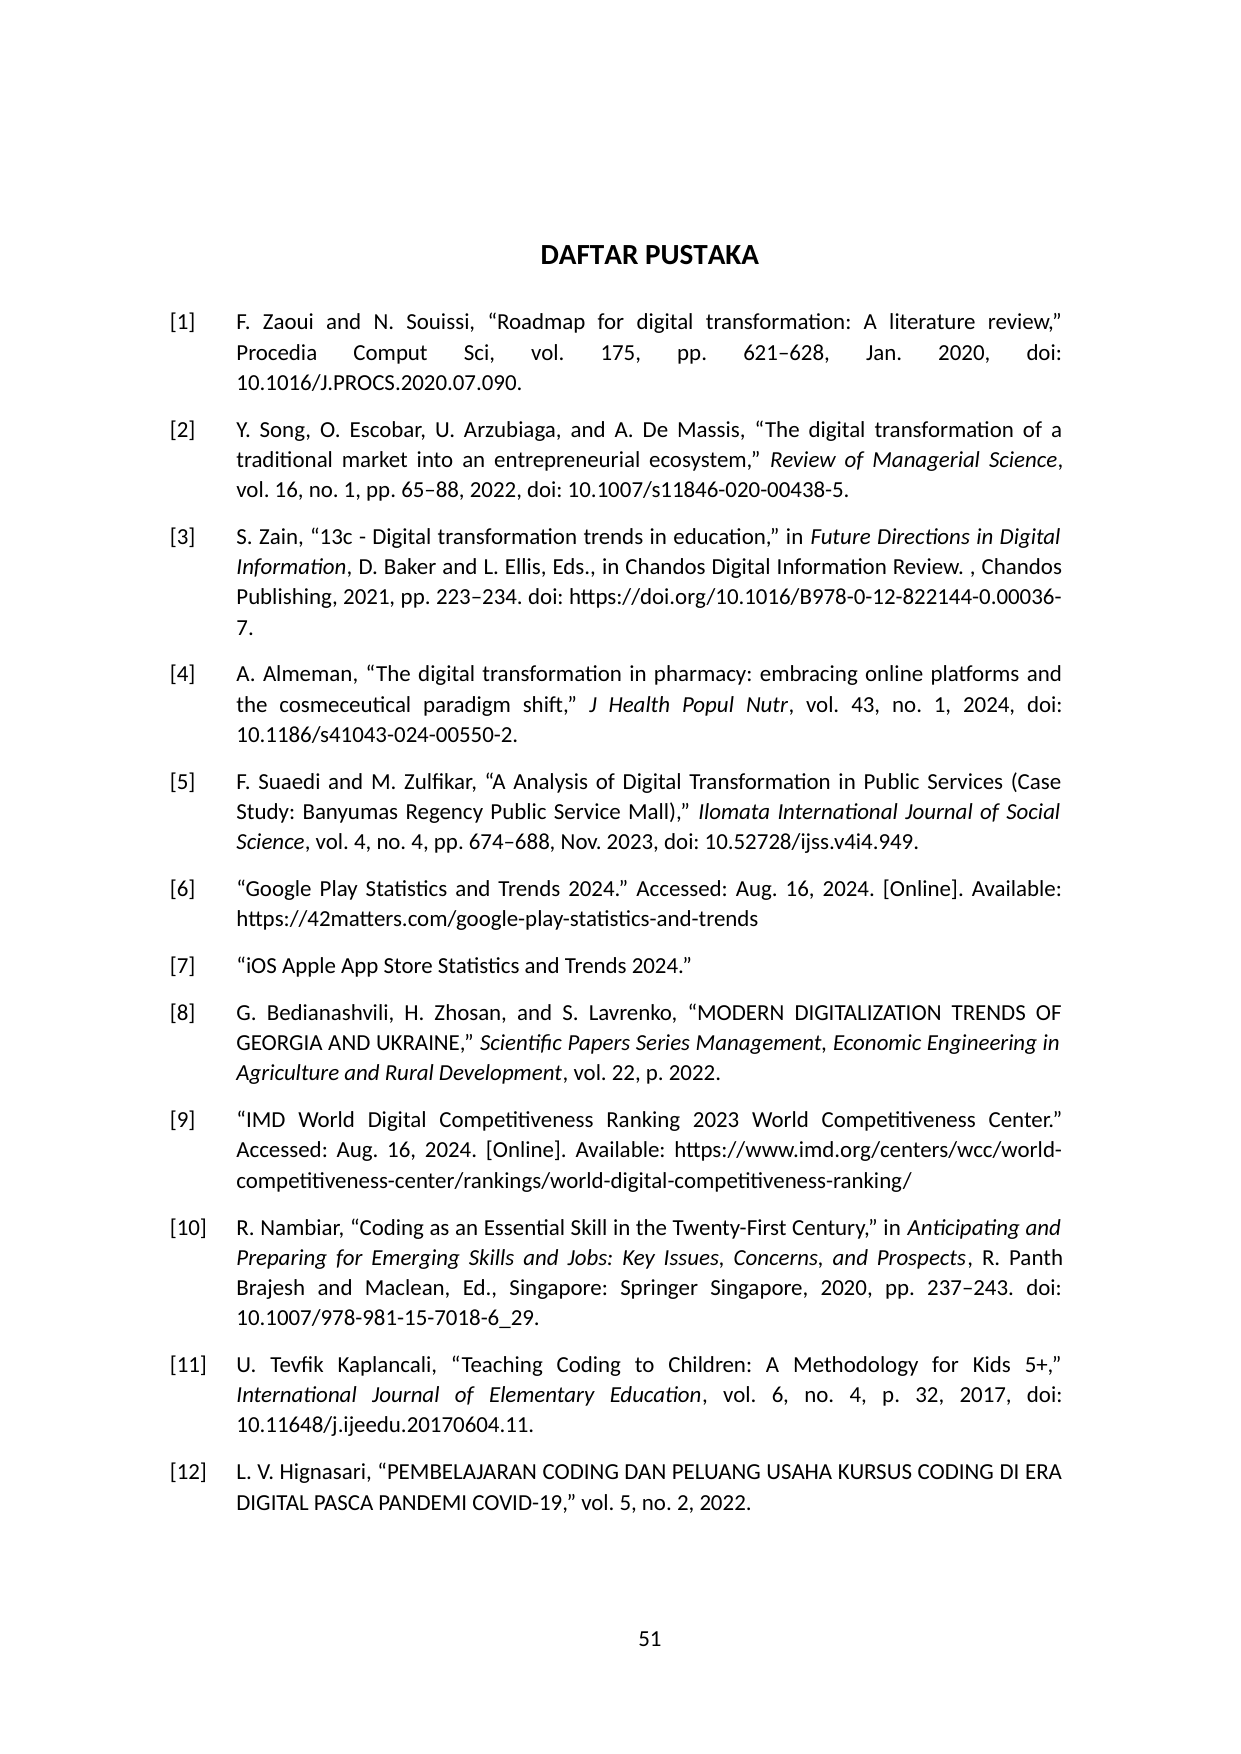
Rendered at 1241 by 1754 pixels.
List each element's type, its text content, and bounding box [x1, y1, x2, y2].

subtitle DAFTAR PUSTAKA [236, 236, 1063, 272]
